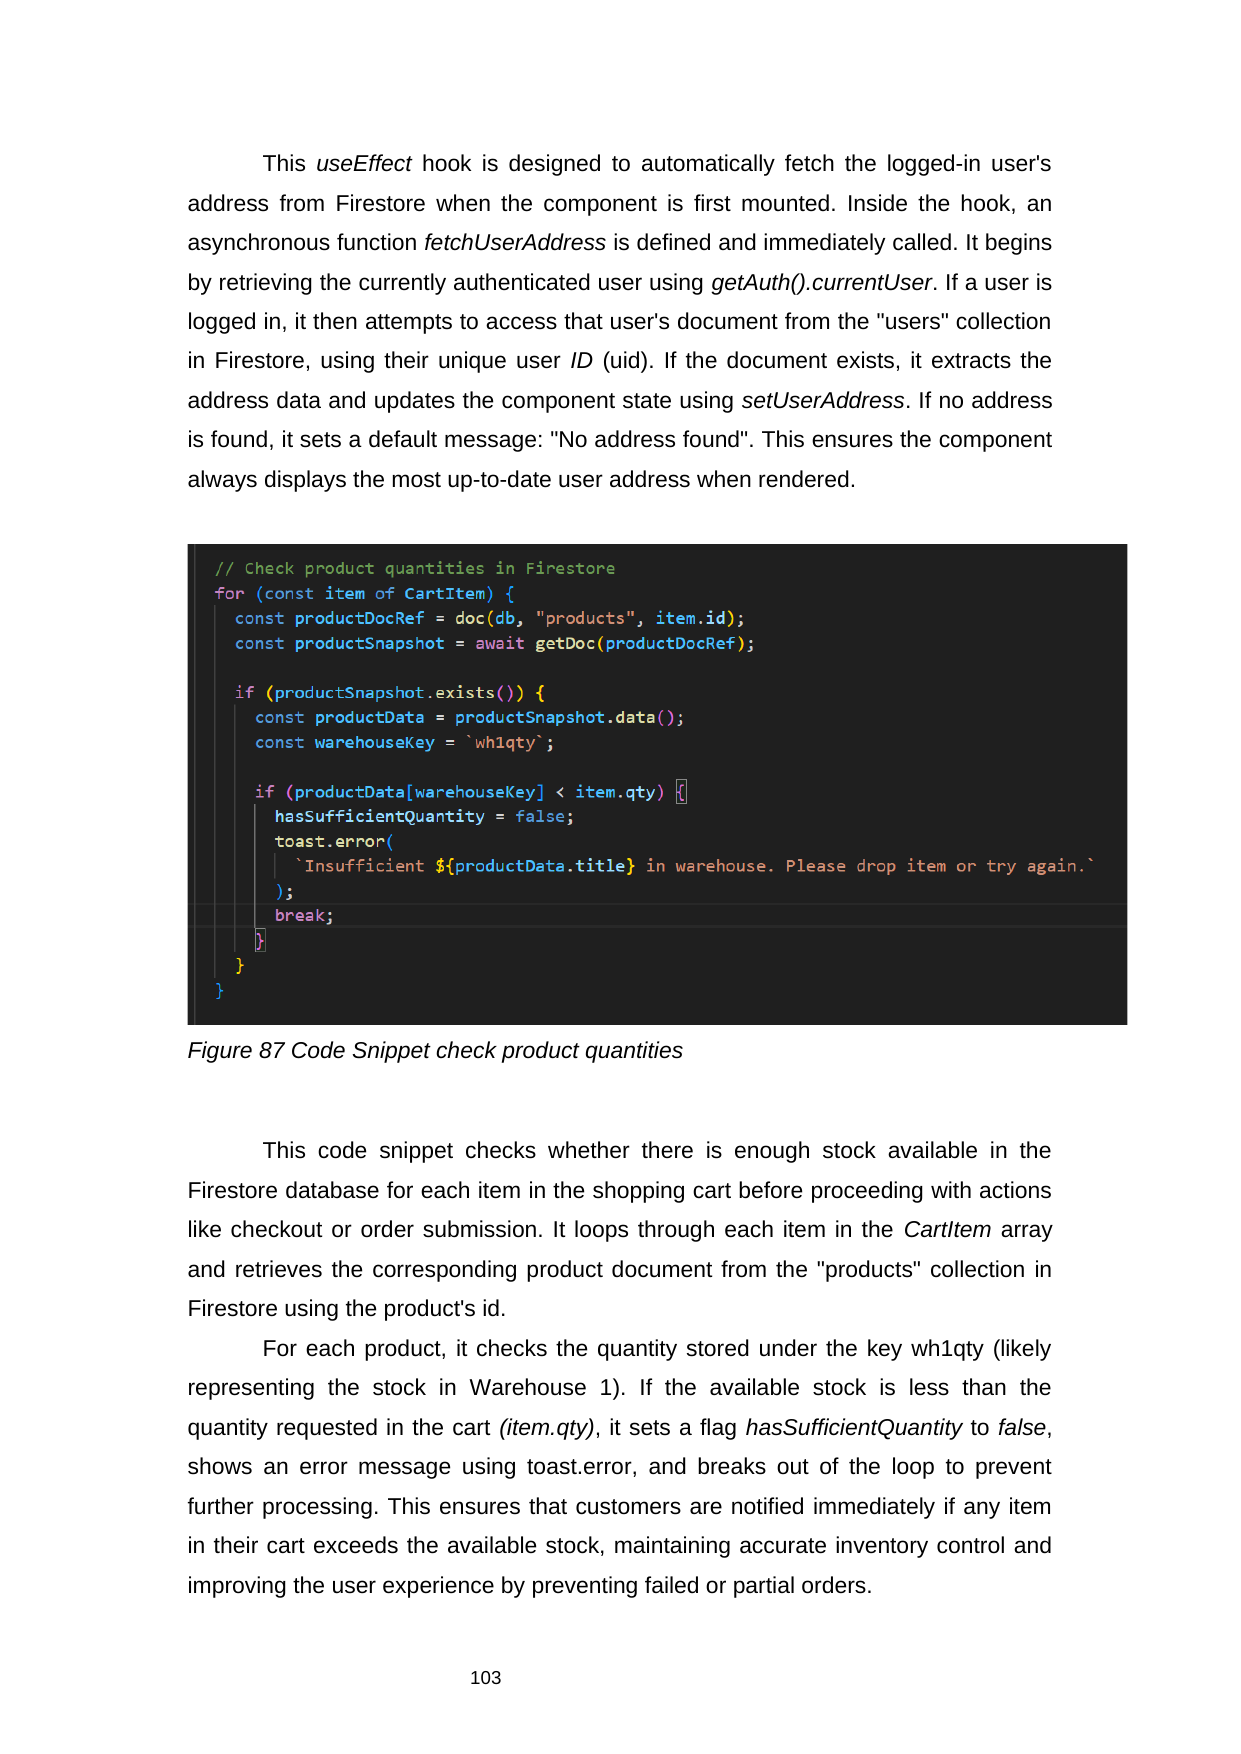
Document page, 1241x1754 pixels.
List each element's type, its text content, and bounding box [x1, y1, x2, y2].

text This code snippet checks whether there is enough stock available in the Firestore database for each item in the shopping cart before proceeding with actions like checkout or order submission. It loops through each item in the CartItem array and retrieves the corresponding product document from the "products" collection in Firestore using the product's id. [187, 1137, 1053, 1322]
text Figure 87 Code Snippet check product quantities [187, 1037, 1053, 1064]
text This useEffect hook is designed to automatically fetch the logged-in user's address from Firestore when the component is first mounted. Inside the hook, an asynchronous function fetchUserAddress is defined and immediately called. It begins by retrieving the currently authenticated user using getAuth().currentUser. If a user is logged in, it then attempts to access that user's document from the "users" collection in Firestore, using their unique user ID (uid). If the document exists, it extracts the address data and updates the component state using setUserAddress. If no address is found, it sets a default message: "No address found". This ensures the component always displays the most up-to-date user address when rendered. [187, 150, 1053, 544]
text For each product, it checks the quantity stored under the key wh1qty (likely representing the stock in Warehouse 1). If the available stock is less than the quantity requested in the cart (item.qty), it sets a flag hasSufficientQuantity to false, shows an error message using toast.error, and breaks out of the loop to prevent further processing. This ensures that customers are notified immediately if any item in their cart exceeds the available stock, maintaining accurate inventory control and improving the user experience by preventing failed or partial orders. [187, 1335, 1053, 1598]
picture [187, 544, 1128, 1025]
